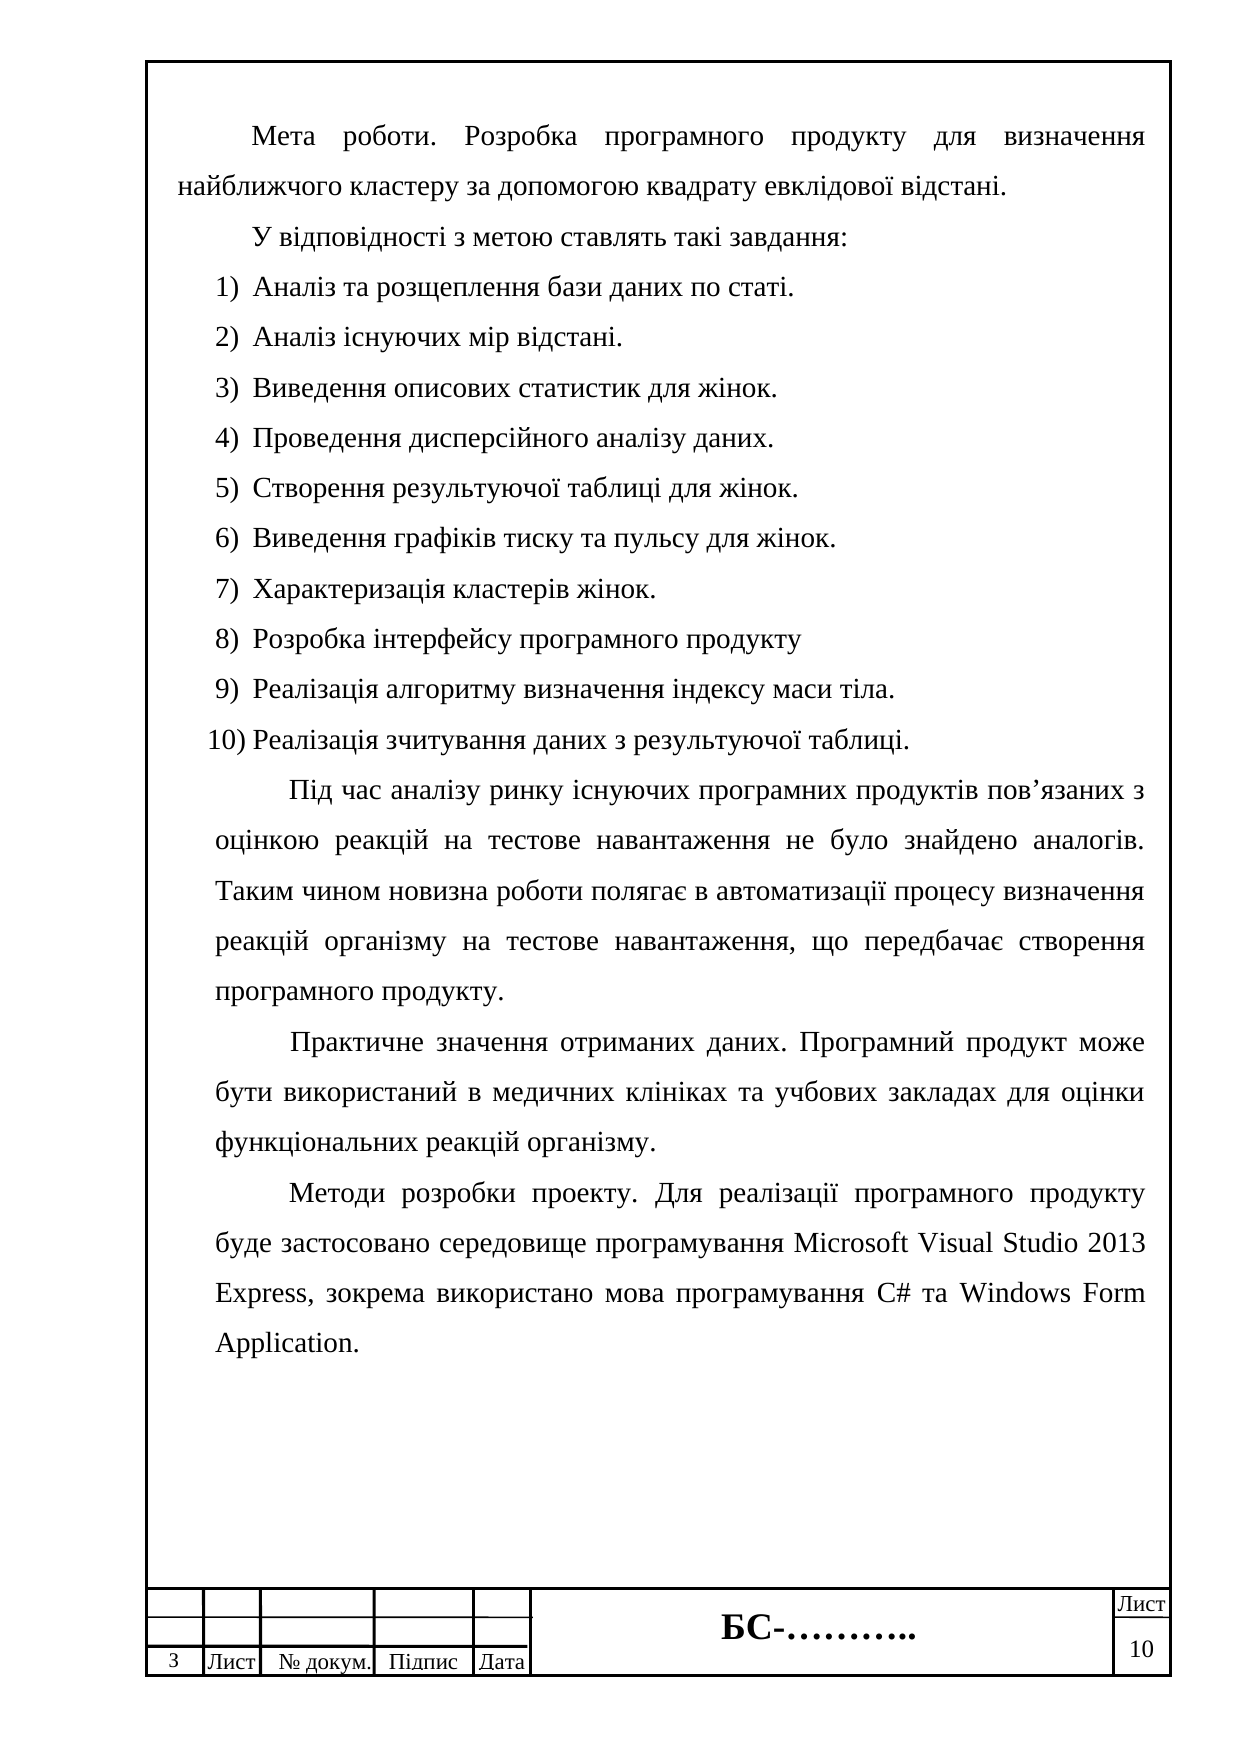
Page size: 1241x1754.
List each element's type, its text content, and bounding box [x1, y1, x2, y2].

text Практичне значення отриманих даних. Програмний продукт може бути використаний в медичних клініках та учбових закладах для оцінки функціональних реакцій організму. [215, 1024, 1146, 1158]
list Аналіз існуючих мір відстані. [215, 319, 1146, 353]
text Мета роботи. Розробка програмного продукту для визначення найближчого кластеру за допомогою квадрату евклідової відстані. [177, 118, 1146, 202]
text Під час аналізу ринку існуючих програмних продуктів пов’язаних з оцінкою реакцій на тестове навантаження не було знайдено аналогів. Таким чином новизна роботи полягає в автоматизації процесу визначення реакцій організму на тестове навантаження, що передбачає створення програмного продукту. [215, 772, 1146, 1007]
text Методи розробки проекту. Для реалізації програмного продукту буде застосовано середовище програмування Microsoft Visual Studio 2013 Express, зокрема використано мова програмування C# та Windows Form Application. [215, 1175, 1146, 1359]
list Характеризація кластерів жінок. [215, 571, 1146, 604]
list Виведення графіків тиску та пульсу для жінок. [215, 521, 1146, 554]
list Реалізація алгоритму визначення індексу маси тіла. [215, 672, 1146, 705]
list Створення результуючої таблиці для жінок. [215, 470, 1146, 504]
list Аналіз та розщеплення бази даних по статі. [215, 269, 1146, 303]
list Виведення описових статистик для жінок. [215, 370, 1146, 403]
list Реалізація зчитування даних з результуючої таблиці. [207, 722, 1146, 755]
list Проведення дисперсійного аналізу даних. [215, 420, 1146, 453]
text У відповідності з метою ставлять такі завдання: [177, 219, 1146, 252]
list Розробка інтерфейсу програмного продукту [215, 621, 1146, 655]
